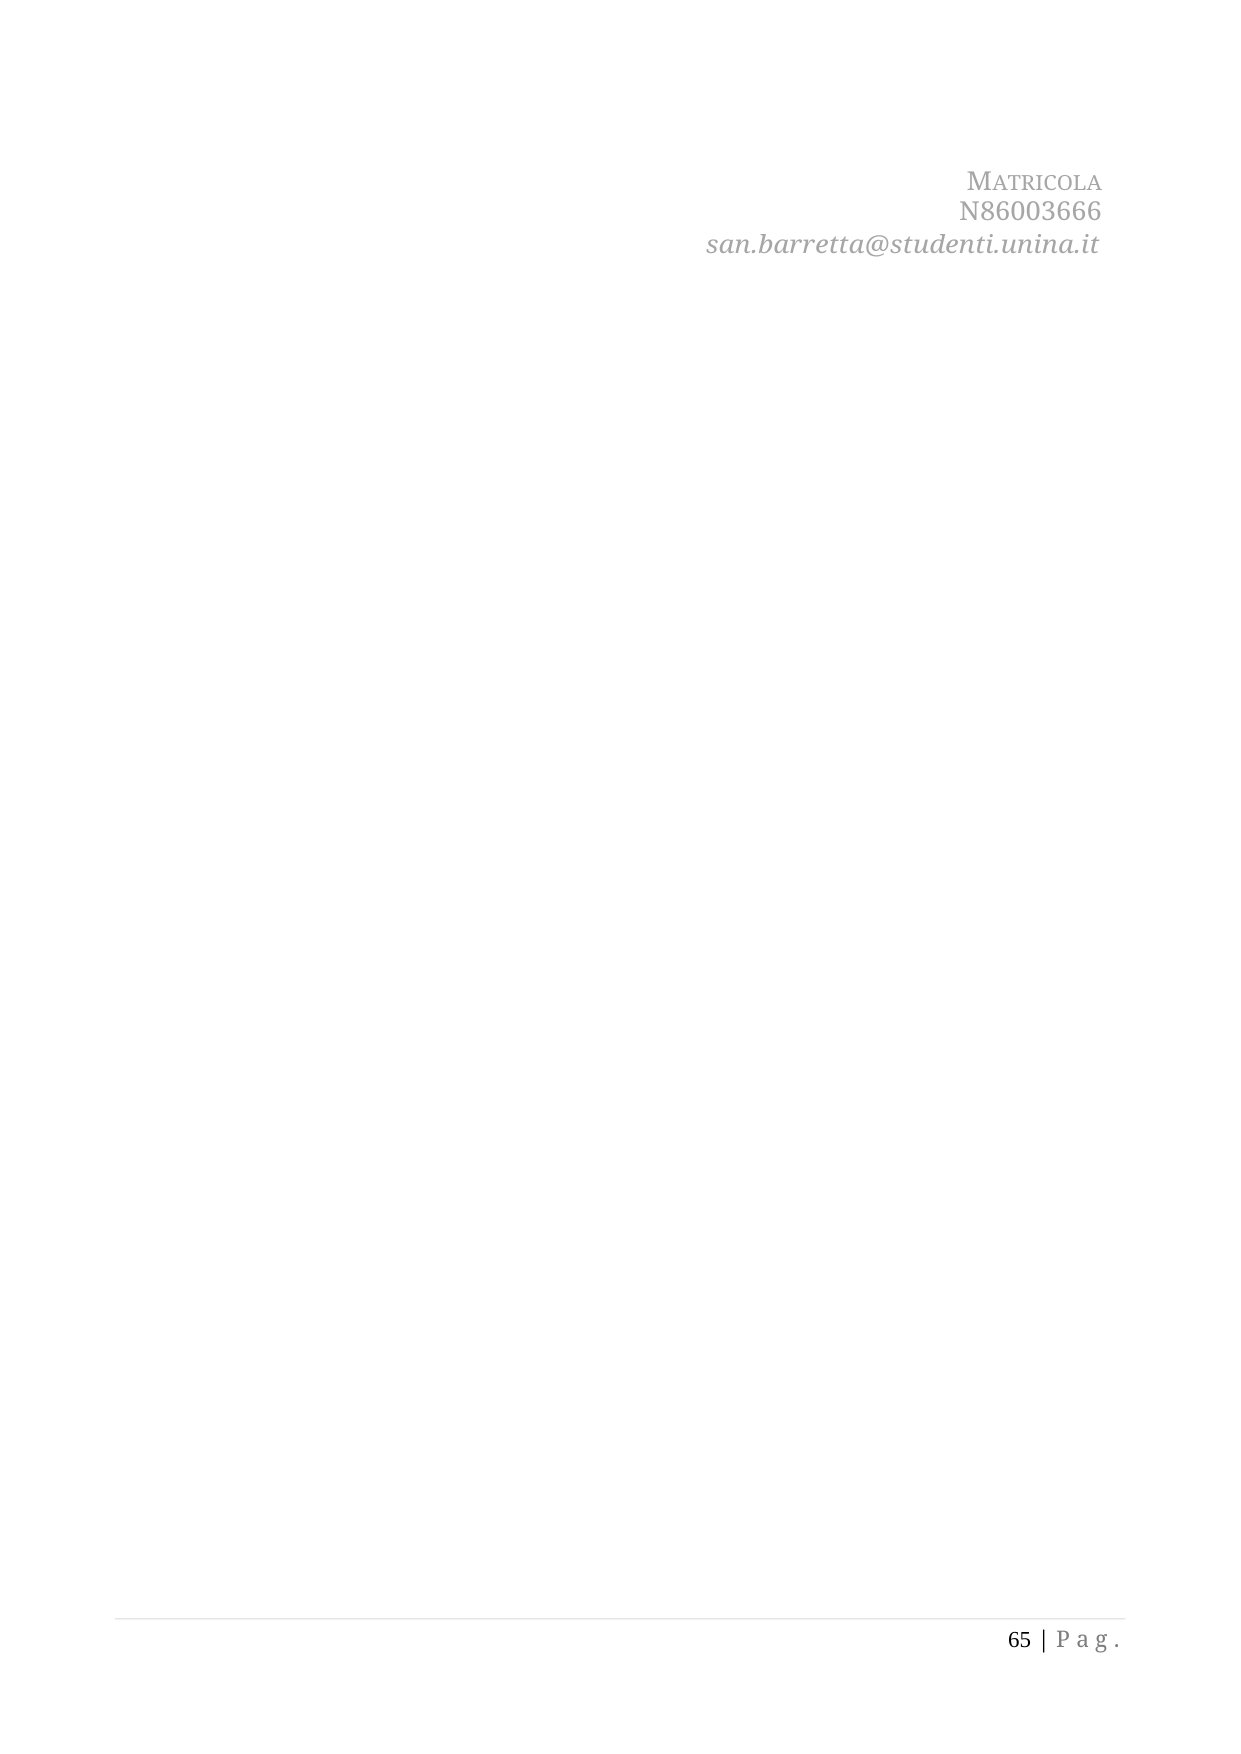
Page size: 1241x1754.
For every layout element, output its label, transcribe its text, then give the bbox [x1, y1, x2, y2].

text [808, 164, 1102, 228]
text san.barretta@studenti.unina.it [87, 228, 1102, 260]
